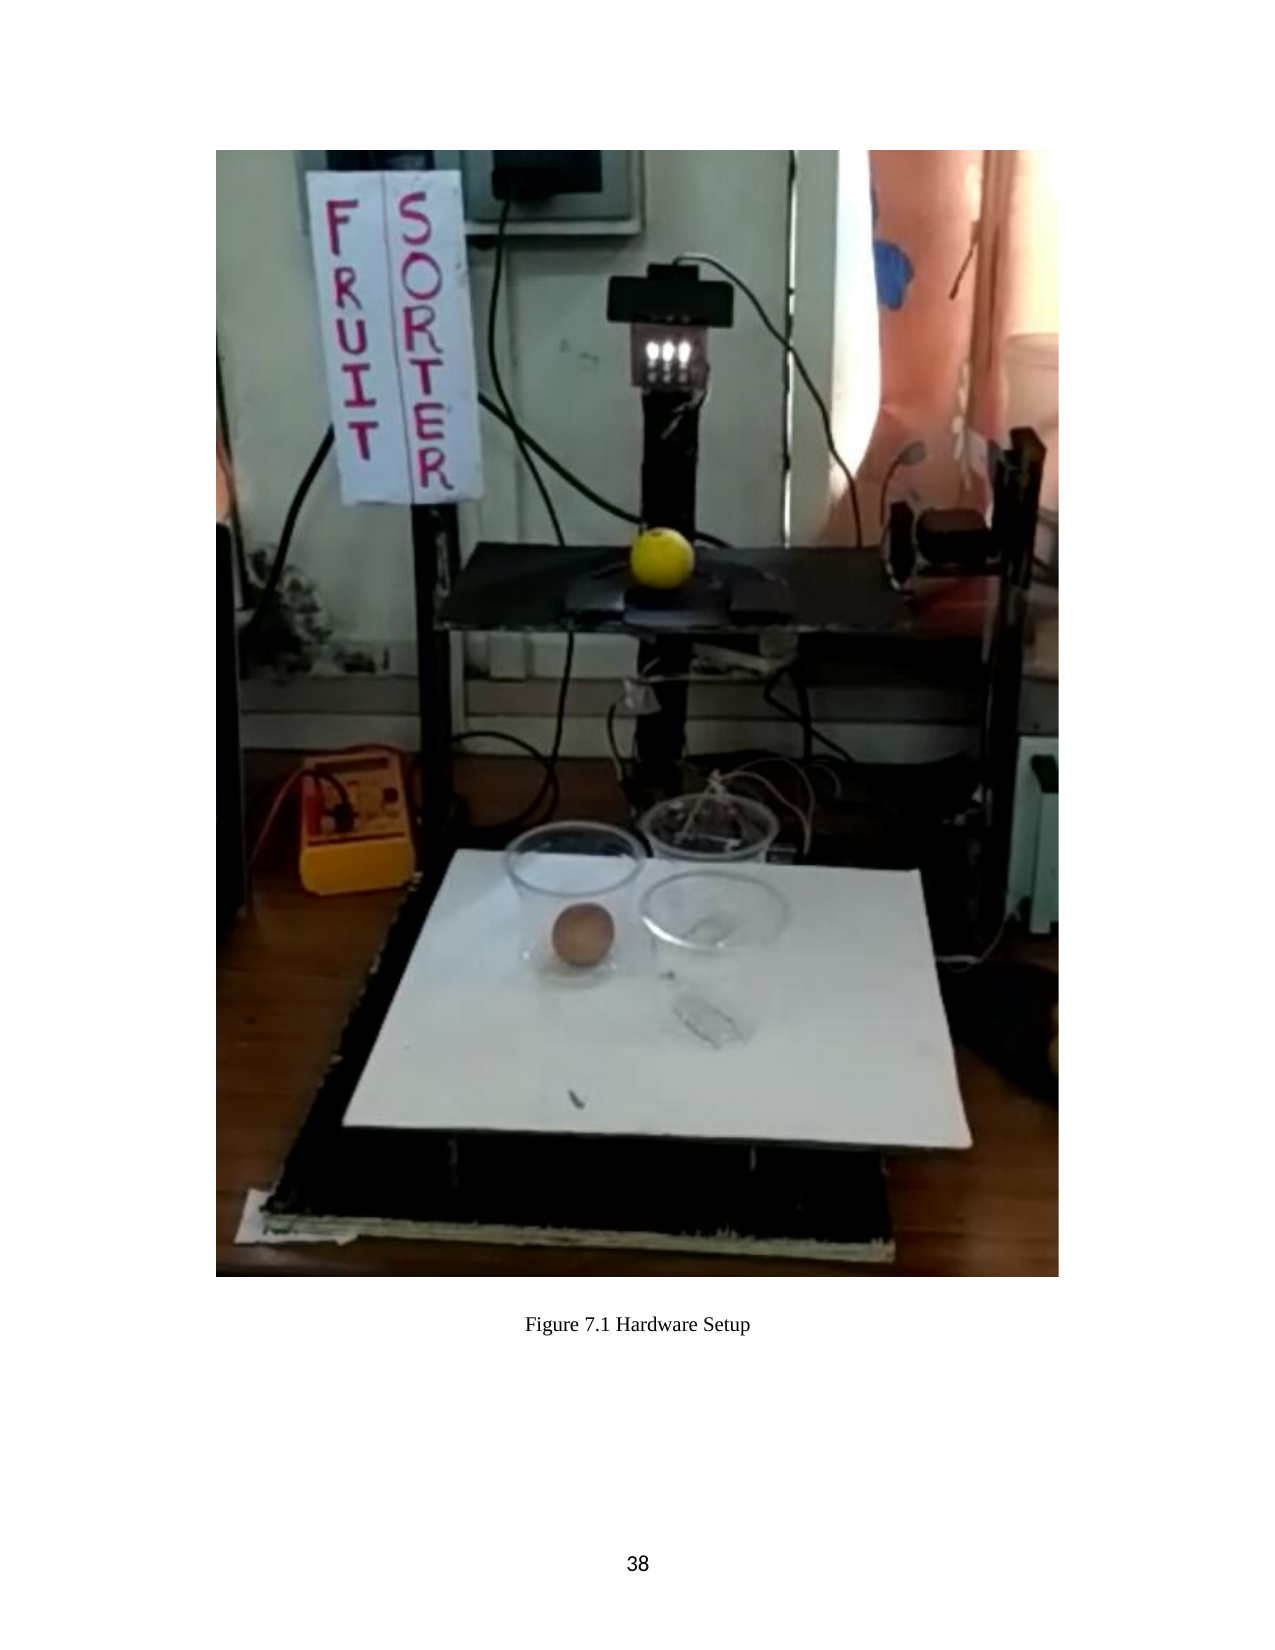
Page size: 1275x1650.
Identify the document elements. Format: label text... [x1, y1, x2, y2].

text Figure 7.1 Hardware Setup [150, 1312, 1125, 1336]
picture [216, 150, 1059, 1277]
